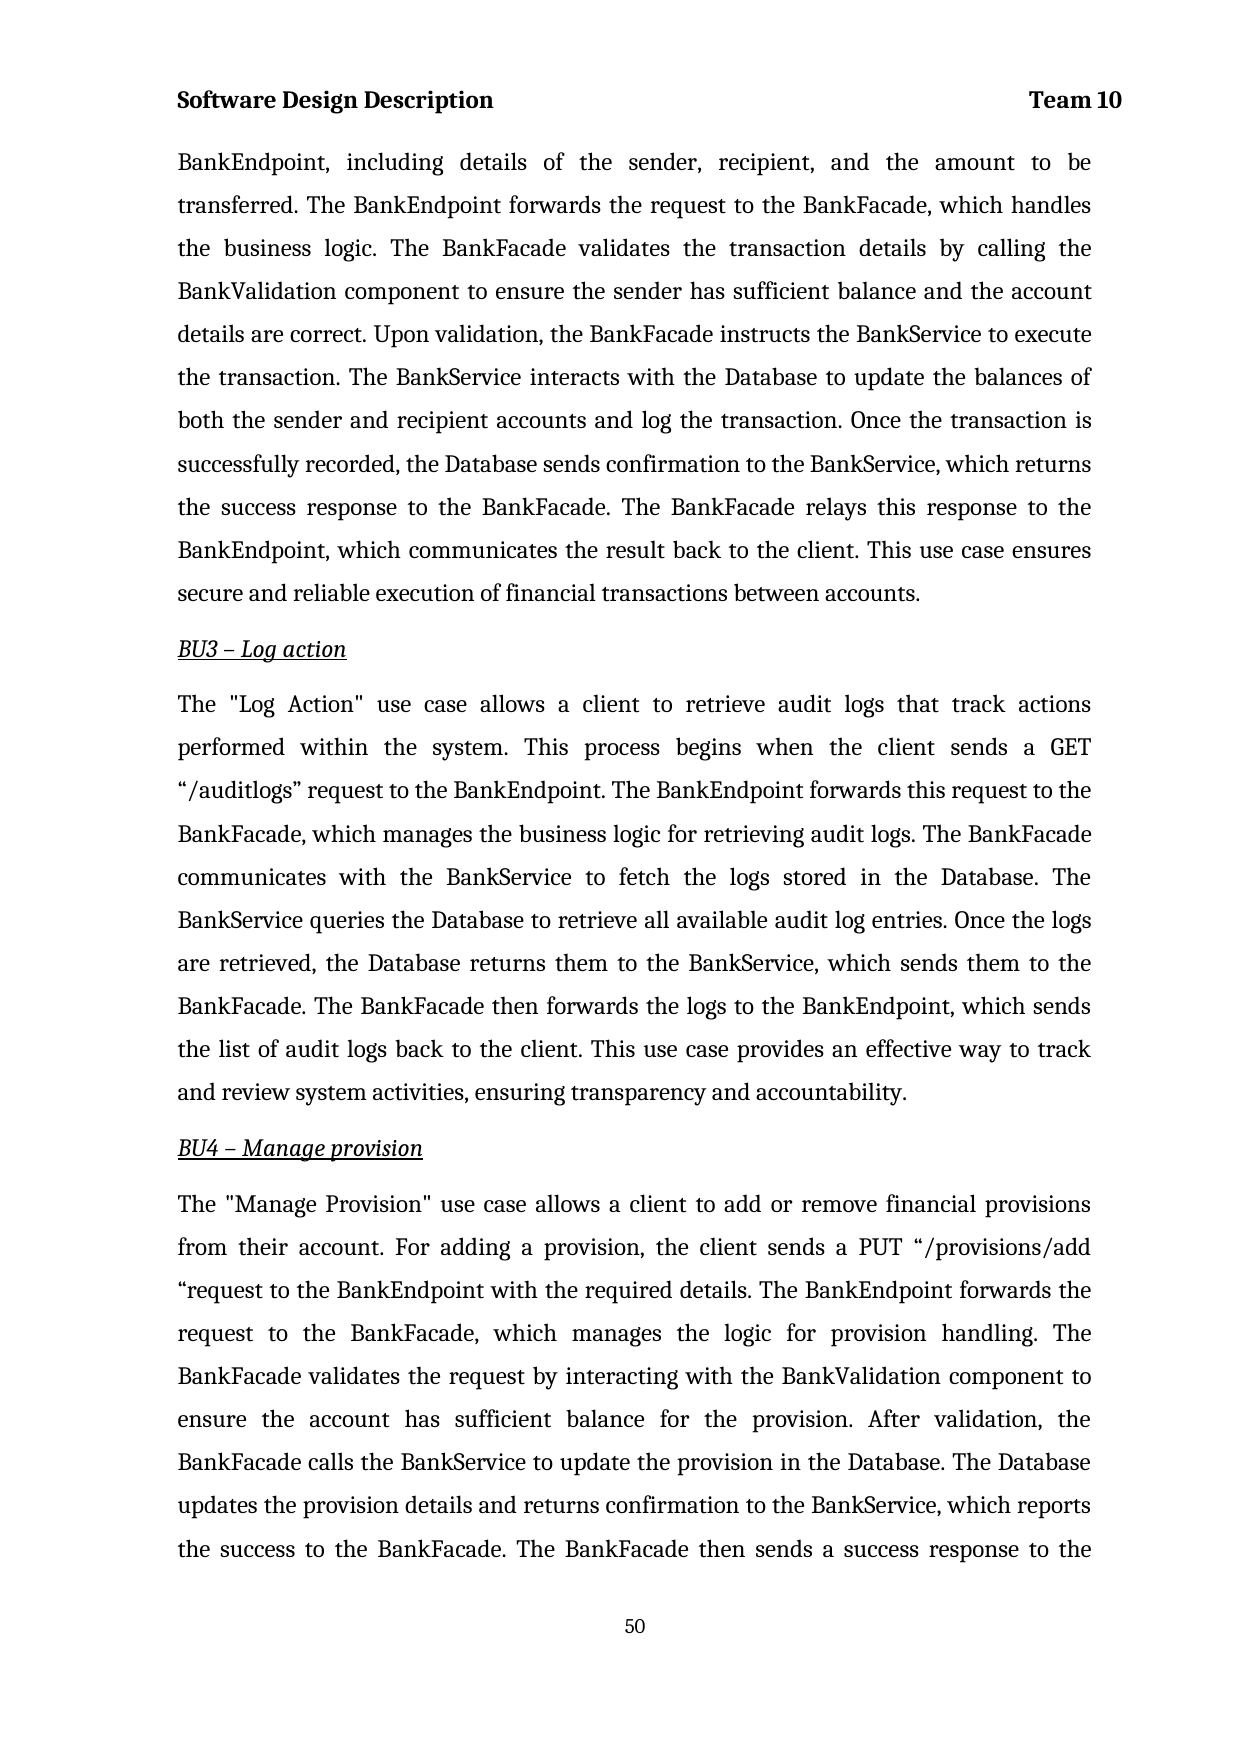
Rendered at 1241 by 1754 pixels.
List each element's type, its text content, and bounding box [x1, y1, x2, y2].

text The "Log Action" use case allows a client to retrieve audit logs that track actions performed within the system. This process begins when the client sends a GET “/auditlogs” request to the BankEndpoint. The BankEndpoint forwards this request to the BankFacade, which manages the business logic for retrieving audit logs. The BankFacade communicates with the BankService to fetch the logs stored in the Database. The BankService queries the Database to retrieve all available audit log entries. Once the logs are retrieved, the Database returns them to the BankService, which sends them to the BankFacade. The BankFacade then forwards the logs to the BankEndpoint, which sends the list of audit logs back to the client. This use case provides an effective way to track and review system activities, ensuring transparency and accountability. [177, 690, 1092, 1107]
text BU4 – Manage provision [177, 1134, 1092, 1163]
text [177, 148, 1092, 608]
text BU3 – Log action [177, 634, 1092, 663]
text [177, 1189, 1092, 1563]
